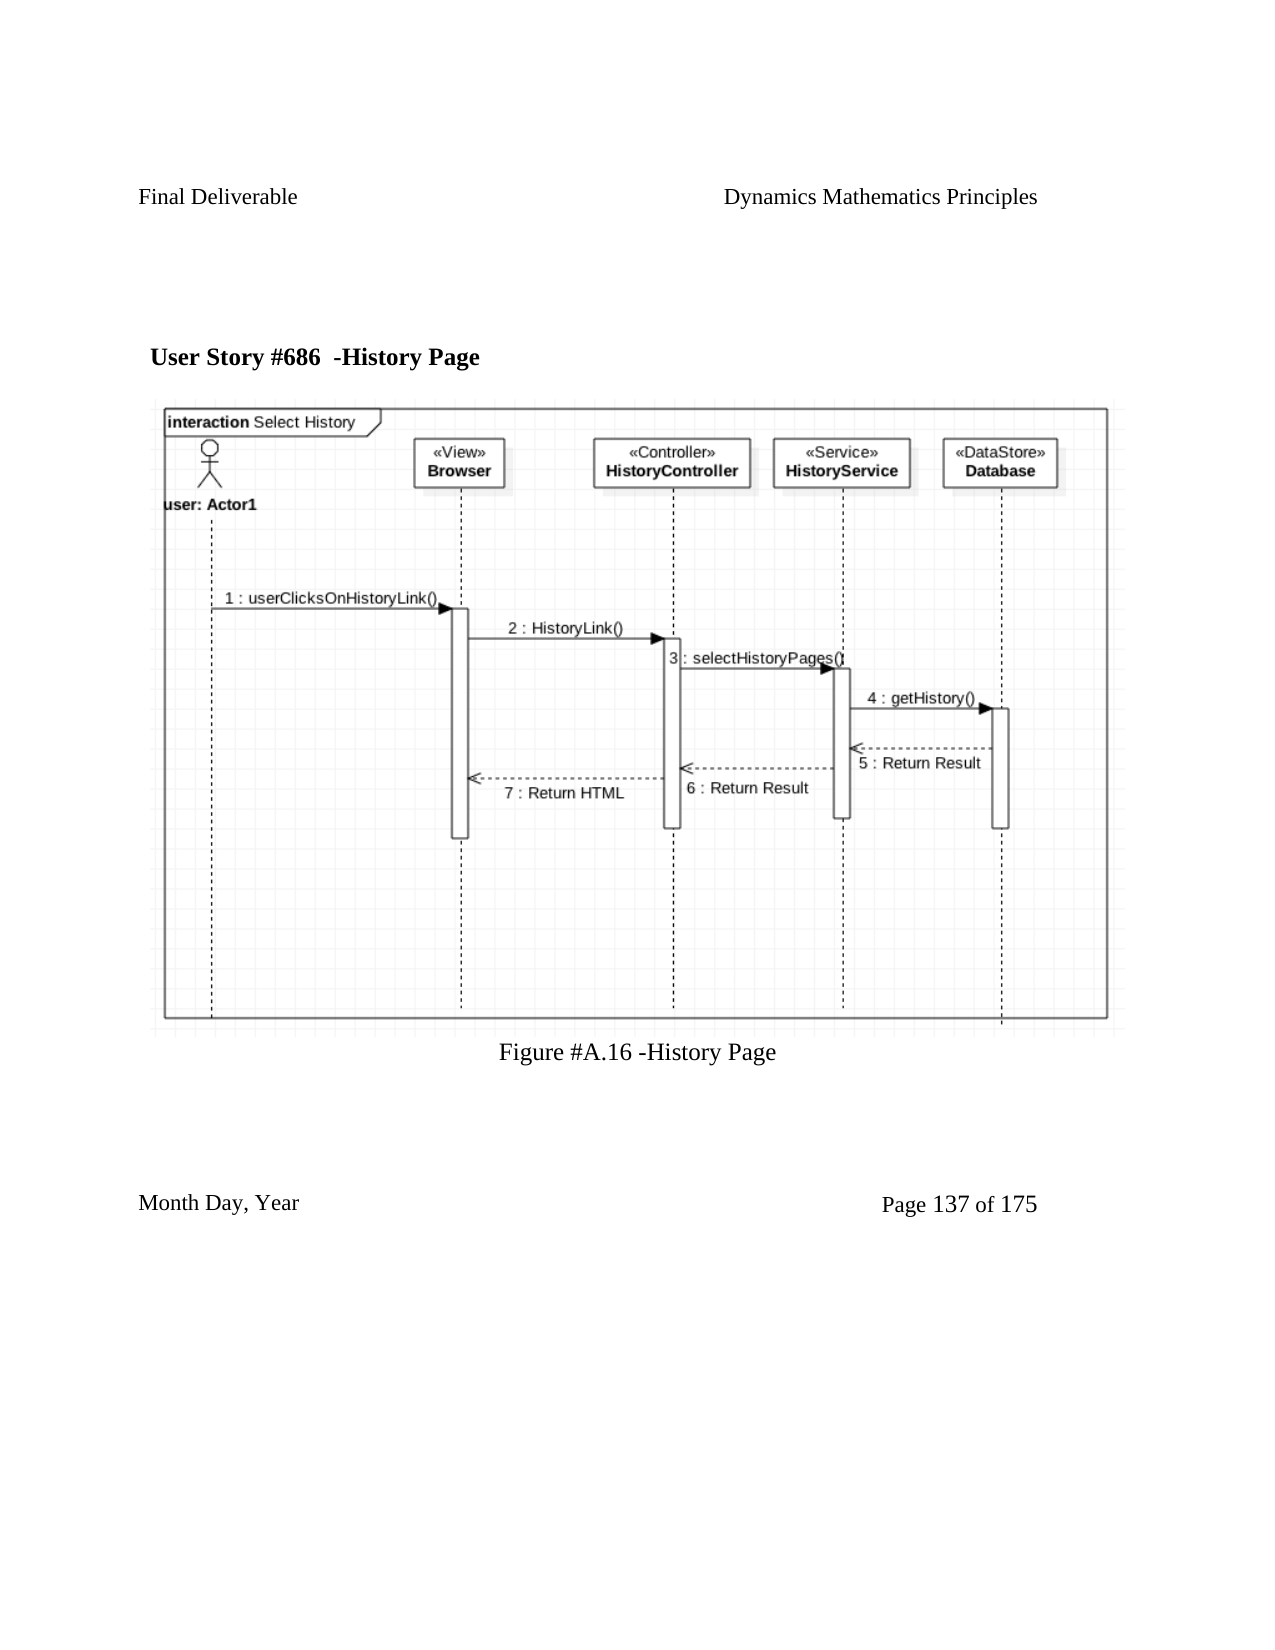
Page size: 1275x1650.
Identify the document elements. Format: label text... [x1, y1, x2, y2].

text Figure #A.16 -History Page [150, 1037, 1125, 1066]
picture [150, 399, 1125, 1037]
text User Story #686 -History Page [150, 342, 1125, 371]
